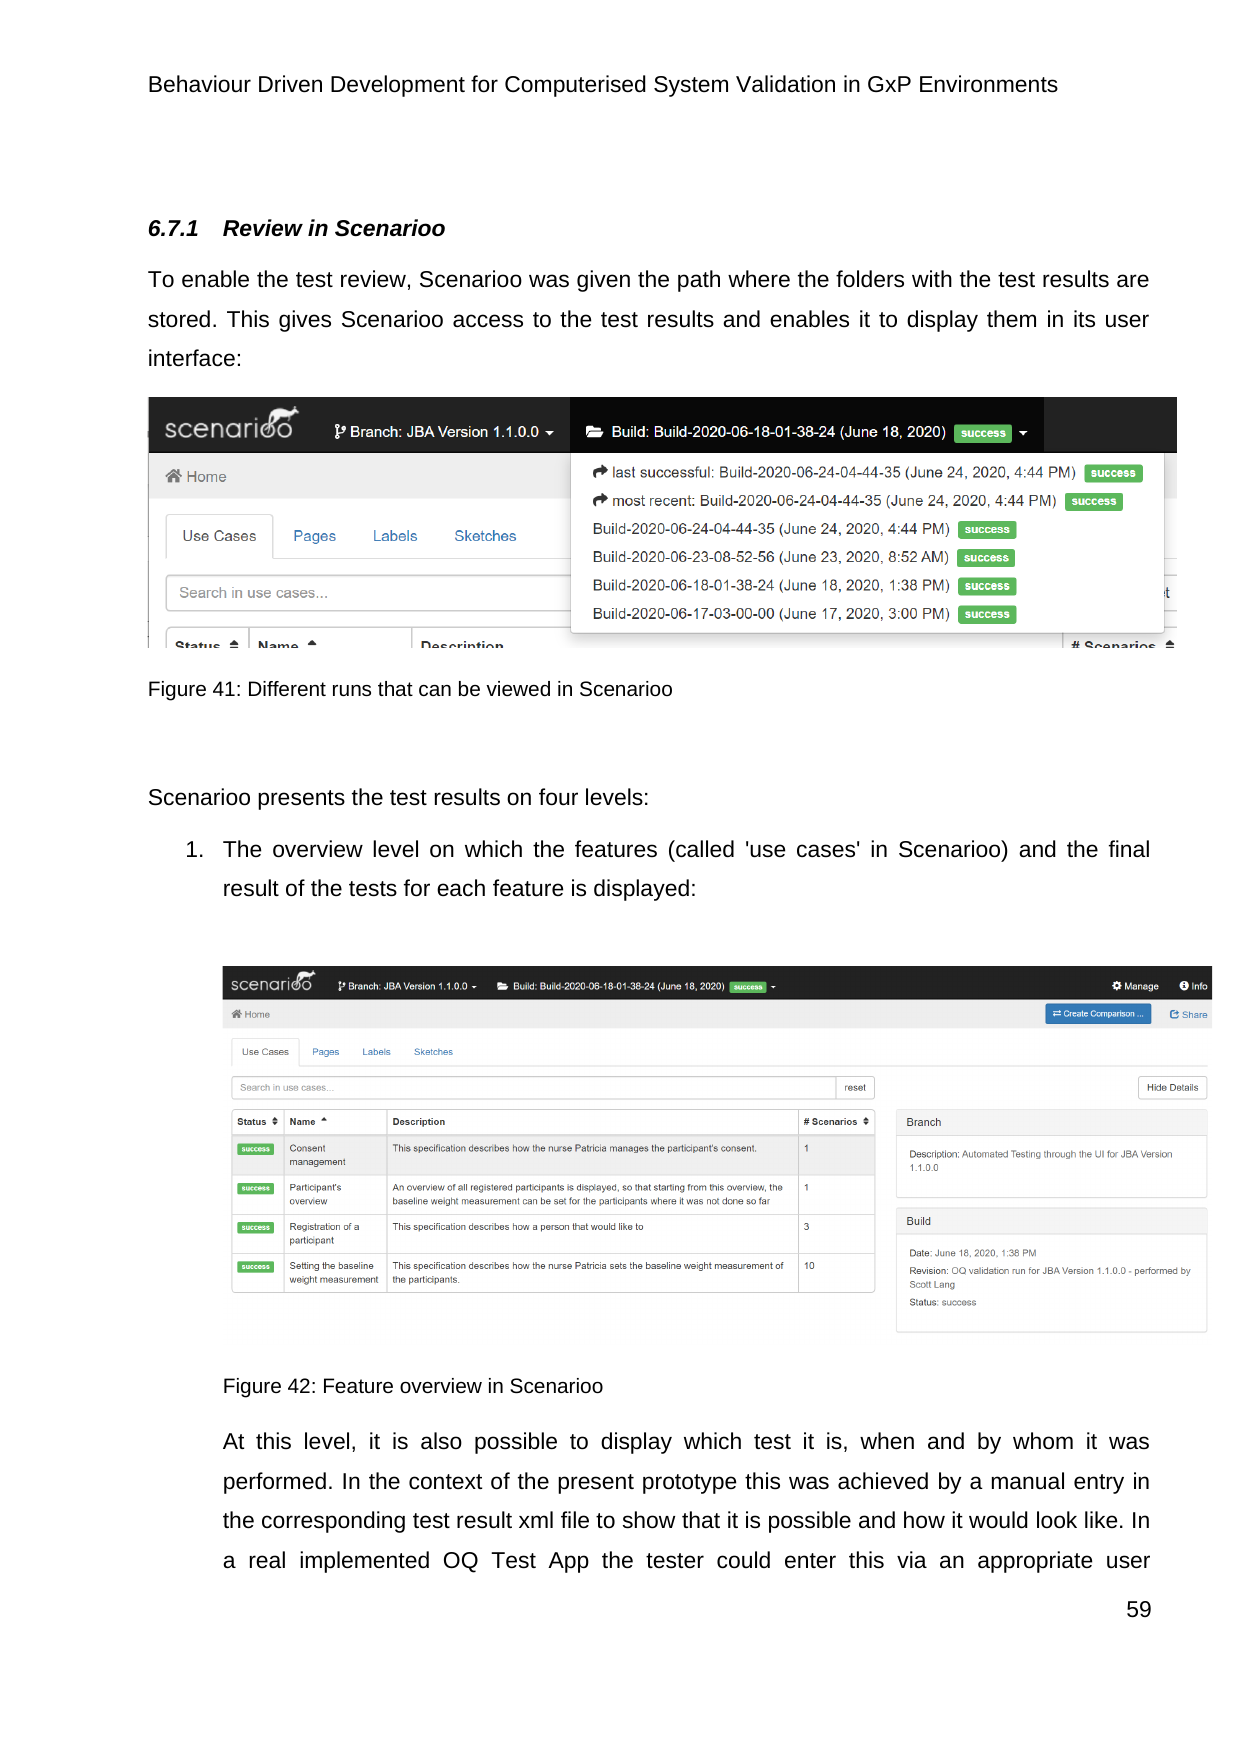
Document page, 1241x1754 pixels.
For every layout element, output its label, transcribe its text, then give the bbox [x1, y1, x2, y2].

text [223, 1428, 1152, 1573]
text Figure 41: Different runs that can be viewed in Scenarioo [148, 673, 1152, 702]
subtitle Review in Scenarioo [148, 215, 1152, 241]
list The overview level on which the features (called 'use cases' in Scenarioo) and the final result of the tests for each feature is displayed: [185, 836, 1152, 901]
picture [147, 397, 1177, 648]
text To enable the test review, Scenarioo was given the path where the folders with the test results are stored. This gives Scenarioo access to the test results and enables it to display them in its user interface: [148, 266, 1152, 371]
picture [222, 966, 1213, 1345]
text Figure 42: Feature overview in Scenarioo [223, 1370, 1152, 1399]
text Scenarioo presents the test results on four levels: [148, 783, 1152, 810]
